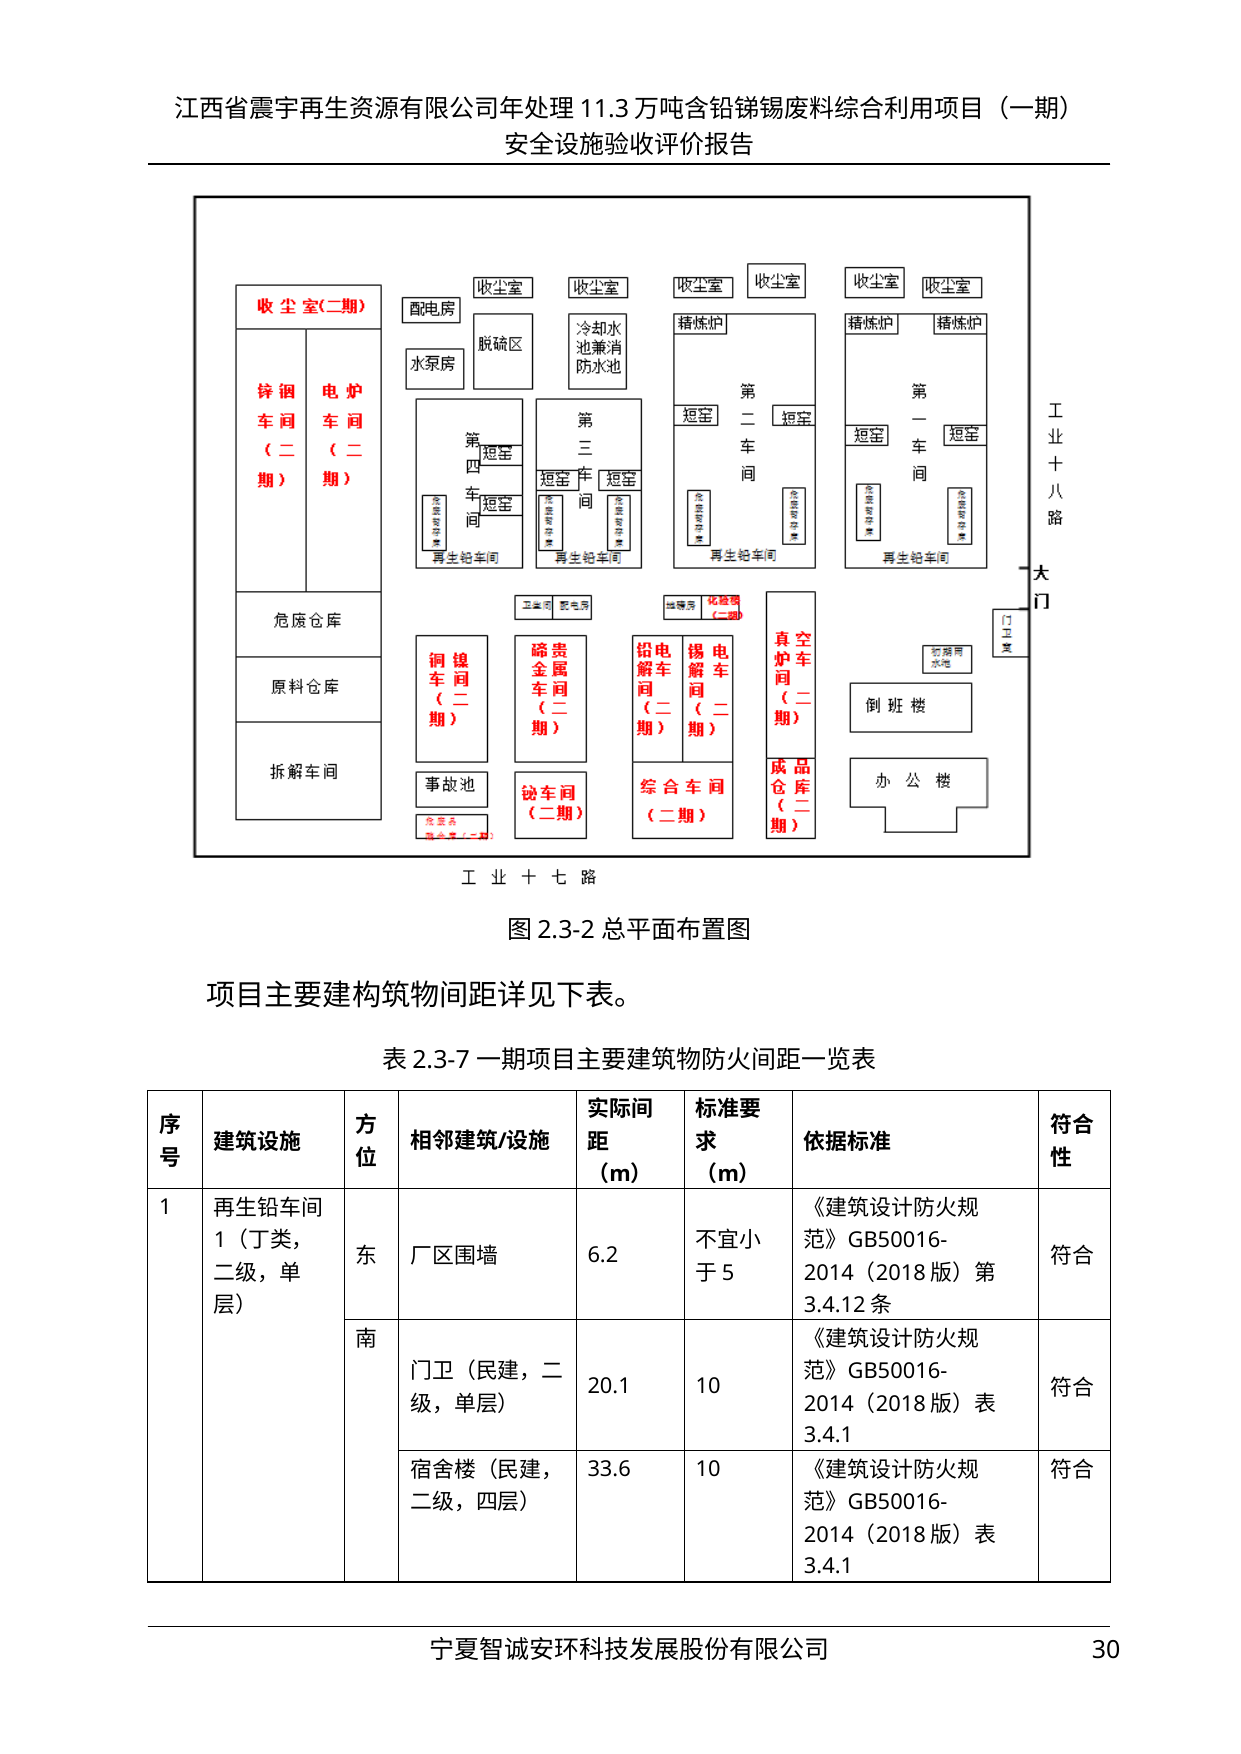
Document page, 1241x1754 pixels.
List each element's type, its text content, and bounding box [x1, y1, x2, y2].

text 项目主要建构筑物间距详见下表。 [148, 960, 1110, 1025]
table_cell 6.2 [577, 1189, 684, 1319]
table_cell 10 [685, 1320, 792, 1450]
table_cell 再生铅车间1（丁类，二级，单层） [203, 1189, 344, 1581]
table_cell 符合 [1039, 1320, 1110, 1450]
table_cell 符合 [1039, 1189, 1110, 1319]
table_cell 《建筑设计防火规范》GB50016-2014（2018版）表3.4.1 [793, 1320, 1038, 1450]
table_header 符合性 [1039, 1091, 1110, 1188]
picture [188, 192, 1070, 888]
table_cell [793, 1451, 1038, 1581]
table_cell 宿舍楼（民建，二级，四层） [399, 1451, 576, 1581]
table_cell 33.6 [577, 1451, 684, 1581]
table_header 建筑设施 [203, 1091, 344, 1188]
table_cell 厂区围墙 [399, 1189, 576, 1319]
table_cell 符合 [1039, 1451, 1110, 1581]
table_cell 门卫（民建，二级，单层） [399, 1320, 576, 1450]
table_header 标准要求（m） [685, 1091, 792, 1188]
table_header 方位 [345, 1091, 398, 1188]
table_cell 1 [148, 1189, 202, 1581]
table_header 实际间距（m） [577, 1091, 684, 1188]
table_cell 不宜小于5 [685, 1189, 792, 1319]
table_cell 《建筑设计防火规范》GB50016-2014（2018版）第3.4.12条 [793, 1189, 1038, 1319]
text 表2.3-7 一期项目主要建筑物防火间距一览表 [148, 1025, 1110, 1090]
table_cell 东 [345, 1189, 398, 1319]
table_header 依据标准 [793, 1091, 1038, 1188]
table_header 相邻建筑/设施 [399, 1091, 576, 1188]
table_cell 南 [345, 1320, 398, 1581]
table_header 序号 [148, 1091, 202, 1188]
table_cell 10 [685, 1451, 792, 1581]
table_cell 20.1 [577, 1320, 684, 1450]
